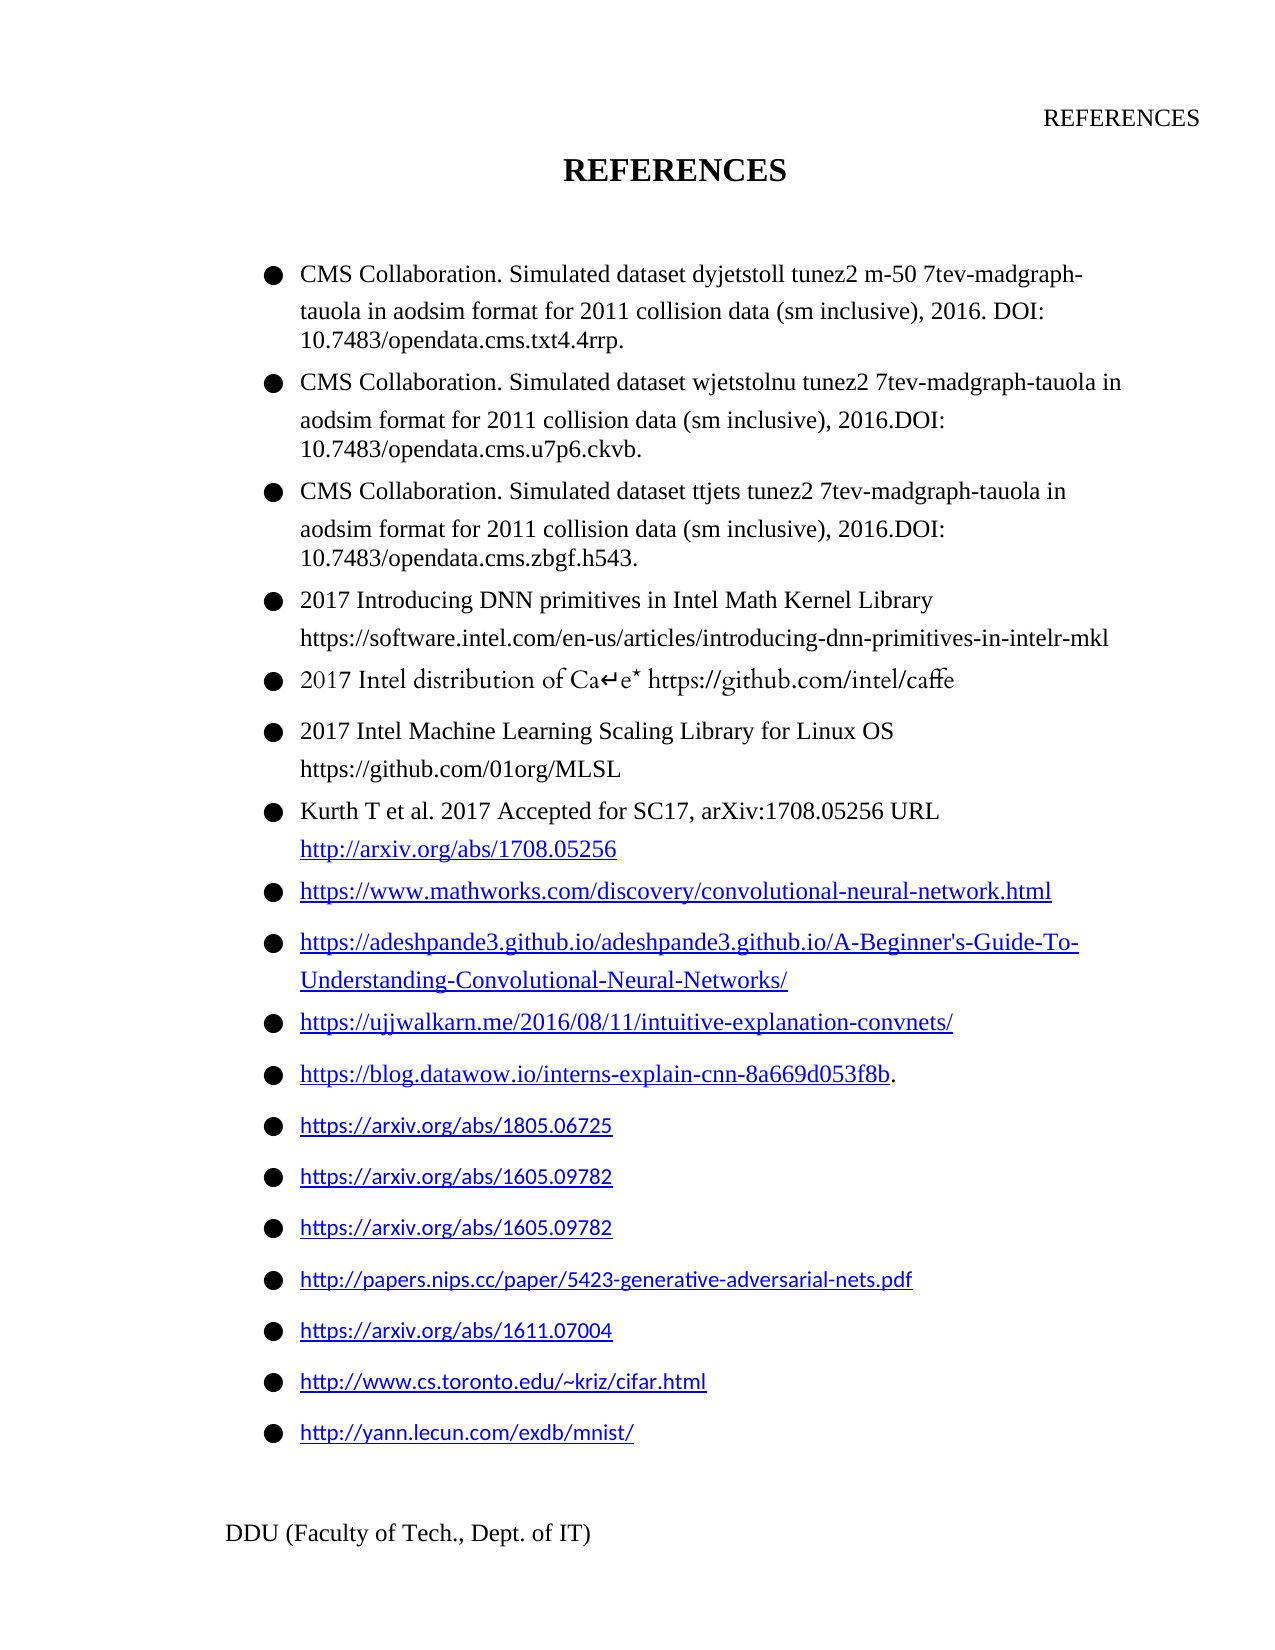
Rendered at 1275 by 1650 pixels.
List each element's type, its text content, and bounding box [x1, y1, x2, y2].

list CMS Collaboration. Simulated dataset dyjetstoll tunez2 m-50 7tev-madgraph-tauola in aodsim format for 2011 collision data (sm inclusive), 2016. DOI: 10.7483/opendata.cms.txt4.4rrp. [262, 245, 1125, 354]
text REFERENCES [225, 150, 1125, 188]
list https://arxiv.org/abs/1805.06725 [262, 1096, 1125, 1148]
list 2017 Intel distribution of Ca↵e* https://github.com/intel/caffe [262, 651, 1125, 703]
list 2017 Intel Machine Learning Scaling Library for Linux OS https://github.com/01org/MLSL [262, 703, 1125, 783]
list https://ujjwalkarn.me/2016/08/11/intuitive-explanation-convnets/ [262, 994, 1125, 1045]
list http://papers.nips.cc/paper/5423-generative-adversarial-nets.pdf [262, 1250, 1125, 1301]
list https://www.mathworks.com/discovery/convolutional-neural-network.html [262, 863, 1125, 914]
list https://adeshpande3.github.io/adeshpande3.github.io/A-Beginner's-Guide-To-Understanding-Convolutional-Neural-Networks/ [262, 914, 1125, 994]
list https://arxiv.org/abs/1605.09782 [262, 1199, 1125, 1250]
list http://www.cs.toronto.edu/~kriz/cifar.html [262, 1353, 1125, 1404]
list 2017 Introducing DNN primitives in Intel Math Kernel Library https://software.intel.com/en-us/articles/introducing-dnn-primitives-in-intelr-mkl [262, 571, 1125, 651]
list https://blog.datawow.io/interns-explain-cnn-8a669d053f8b. [262, 1045, 1125, 1096]
list http://yann.lecun.com/exdb/mnist/ [262, 1404, 1125, 1455]
list https://arxiv.org/abs/1611.07004 [262, 1301, 1125, 1353]
list CMS Collaboration. Simulated dataset ttjets tunez2 7tev-madgraph-tauola in aodsim format for 2011 collision data (sm inclusive), 2016.DOI: 10.7483/opendata.cms.zbgf.h543. [262, 463, 1125, 571]
list https://arxiv.org/abs/1605.09782 [262, 1148, 1125, 1199]
list Kurth T et al. 2017 Accepted for SC17, arXiv:1708.05256 URL http://arxiv.org/abs/1708.05256 [262, 783, 1125, 863]
list CMS Collaboration. Simulated dataset wjetstolnu tunez2 7tev-madgraph-tauola in aodsim format for 2011 collision data (sm inclusive), 2016.DOI: 10.7483/opendata.cms.u7p6.ckvb. [262, 354, 1125, 463]
